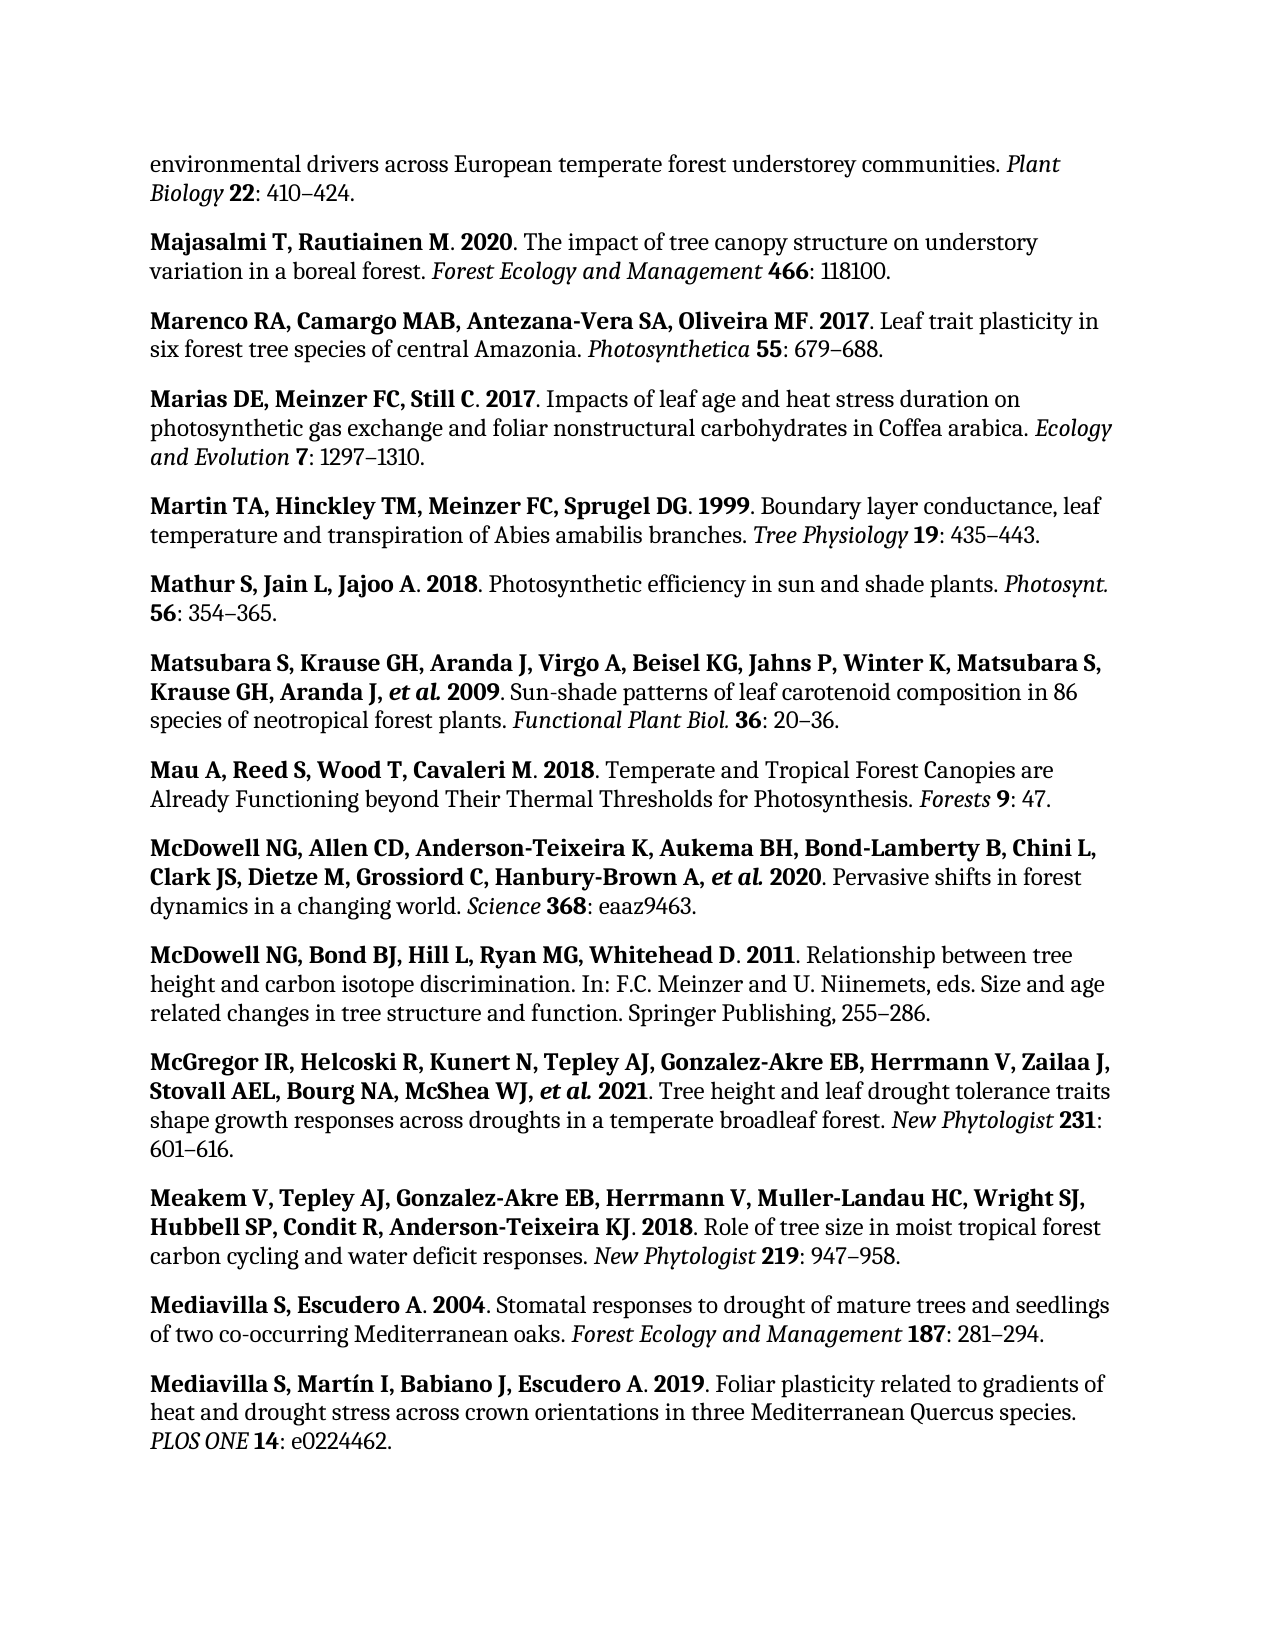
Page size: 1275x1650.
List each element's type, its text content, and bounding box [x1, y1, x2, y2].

text McDowell NG, Allen CD, Anderson-Teixeira K, Aukema BH, Bond-Lamberty B, Chini L, Clark JS, Dietze M, Grossiord C, Hanbury-Brown A, et al. 2020. Pervasive shifts in forest dynamics in a changing world. Science 368: eaaz9463. [150, 834, 1125, 920]
text Matsubara S, Krause GH, Aranda J, Virgo A, Beisel KG, Jahns P, Winter K, Matsubara S, Krause GH, Aranda J, et al. 2009. Sun-shade patterns of leaf carotenoid composition in 86 species of neotropical forest plants. Functional Plant Biol. 36: 20–36. [150, 649, 1125, 735]
text Mediavilla S, Martín I, Babiano J, Escudero A. 2019. Foliar plasticity related to gradients of heat and drought stress across crown orientations in three Mediterranean Quercus species. PLOS ONE 14: e0224462. [150, 1369, 1125, 1456]
text Mathur S, Jain L, Jajoo A. 2018. Photosynthetic efficiency in sun and shade plants. Photosynt. 56: 354–365. [150, 570, 1125, 628]
text Martin TA, Hinckley TM, Meinzer FC, Sprugel DG. 1999. Boundary layer conductance, leaf temperature and transpiration of Abies amabilis branches. Tree Physiology 19: 435–443. [150, 492, 1125, 549]
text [150, 150, 1125, 207]
text Marias DE, Meinzer FC, Still C. 2017. Impacts of leaf age and heat stress duration on photosynthetic gas exchange and foliar nonstructural carbohydrates in Coffea arabica. Ecology and Evolution 7: 1297–1310. [150, 385, 1125, 471]
text Mediavilla S, Escudero A. 2004. Stomatal responses to drought of mature trees and seedlings of two co-occurring Mediterranean oaks. Forest Ecology and Management 187: 281–294. [150, 1291, 1125, 1349]
text Marenco RA, Camargo MAB, Antezana-Vera SA, Oliveira MF. 2017. Leaf trait plasticity in six forest tree species of central Amazonia. Photosynthetica 55: 679–688. [150, 307, 1125, 364]
text Meakem V, Tepley AJ, Gonzalez-Akre EB, Herrmann V, Muller-Landau HC, Wright SJ, Hubbell SP, Condit R, Anderson-Teixeira KJ. 2018. Role of tree size in moist tropical forest carbon cycling and water deficit responses. New Phytologist 219: 947–958. [150, 1184, 1125, 1270]
text McDowell NG, Bond BJ, Hill L, Ryan MG, Whitehead D. 2011. Relationship between tree height and carbon isotope discrimination. In: F.C. Meinzer and U. Niinemets, eds. Size and age related changes in tree structure and function. Springer Publishing, 255–286. [150, 941, 1125, 1027]
text Majasalmi T, Rautiainen M. 2020. The impact of tree canopy structure on understory variation in a boreal forest. Forest Ecology and Management 466: 118100. [150, 228, 1125, 286]
text McGregor IR, Helcoski R, Kunert N, Tepley AJ, Gonzalez-Akre EB, Herrmann V, Zailaa J, Stovall AEL, Bourg NA, McShea WJ, et al. 2021. Tree height and leaf drought tolerance traits shape growth responses across droughts in a temperate broadleaf forest. New Phytologist 231: 601–616. [150, 1048, 1125, 1163]
text Mau A, Reed S, Wood T, Cavaleri M. 2018. Temperate and Tropical Forest Canopies are Already Functioning beyond Their Thermal Thresholds for Photosynthesis. Forests 9: 47. [150, 756, 1125, 813]
